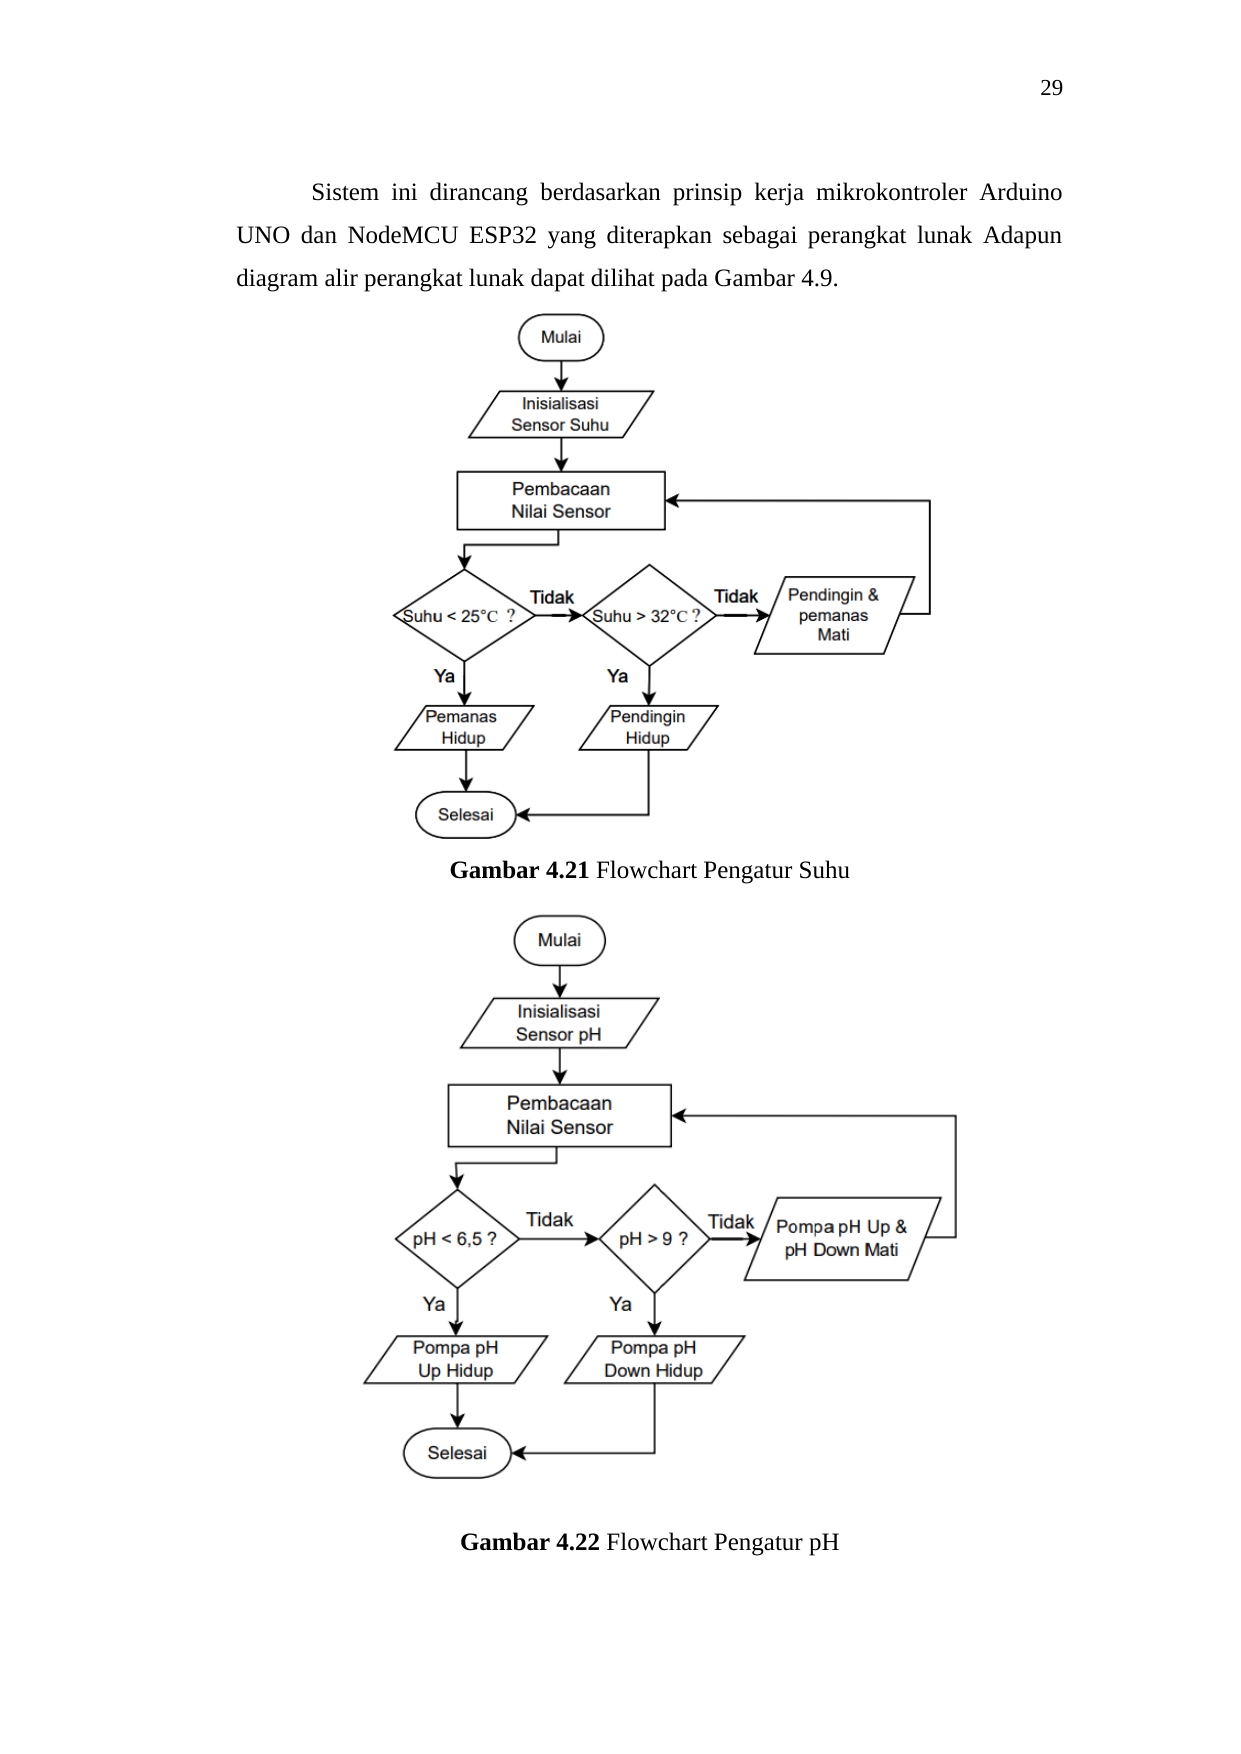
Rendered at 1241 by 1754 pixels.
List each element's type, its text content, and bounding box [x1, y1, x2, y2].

picture [341, 910, 959, 1501]
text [236, 177, 1063, 292]
picture [364, 306, 935, 843]
